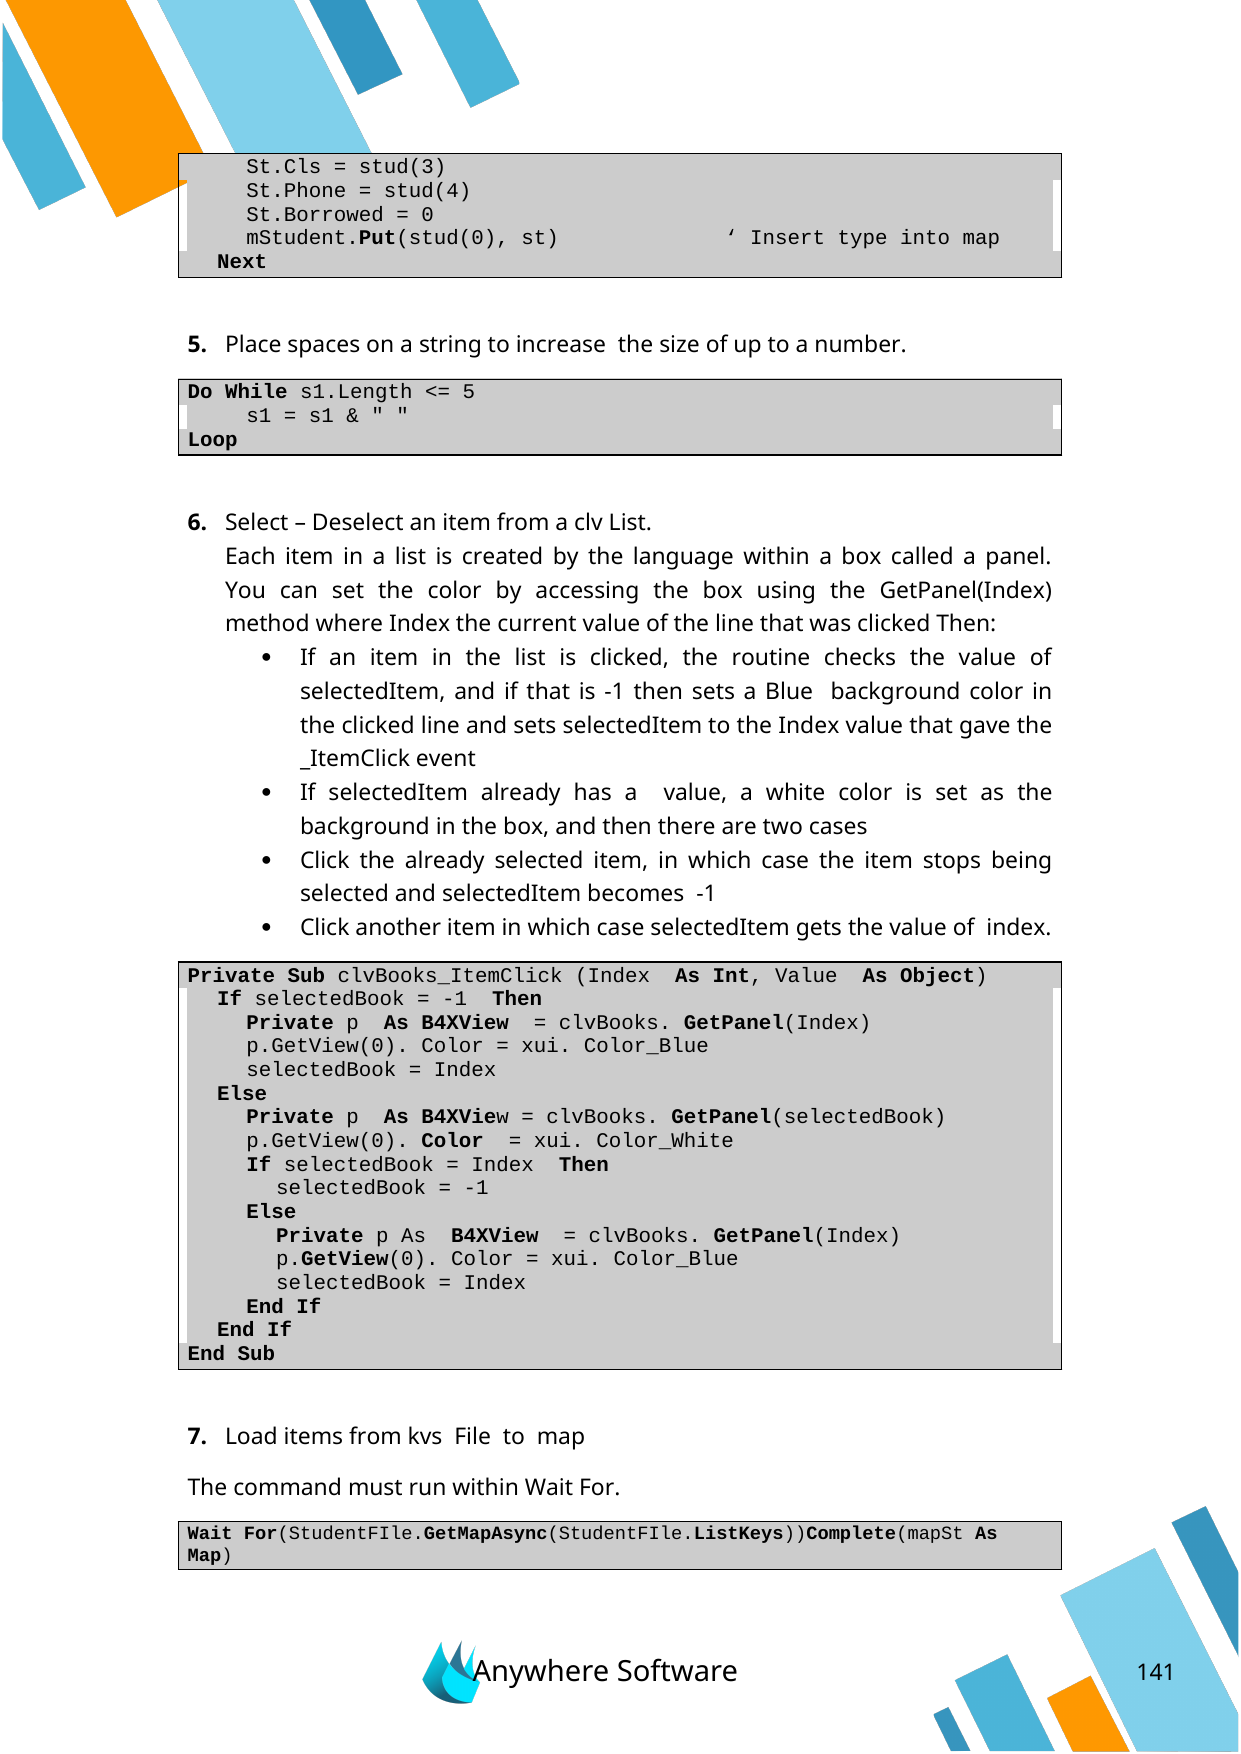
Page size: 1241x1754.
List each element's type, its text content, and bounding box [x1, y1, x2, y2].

list Select – Deselect an item from a clv List. [187, 506, 1053, 537]
text selectedBook = -1 [187, 1177, 1053, 1201]
text End Sub [179, 1340, 1061, 1369]
text selectedBook = Index [187, 1059, 1053, 1083]
text p.GetView(0). Color = xui. Color_Blue [187, 1248, 1053, 1272]
text Private Sub clvBooks_ItemClick (Index As Int, Value As Object) [179, 963, 1061, 988]
list Load items from kvs File to map [187, 1420, 1053, 1451]
text Private p As B4XView = clvBooks. GetPanel(selectedBook) [187, 1106, 1053, 1130]
list If selectedItem already has a value, a white color is set as the background in the box, and then there are two cases [262, 776, 1053, 841]
picture [179, 180, 187, 248]
text Wait For(StudentFIle.GetMapAsync(StudentFIle.ListKeys))Complete(mapSt As Map) [179, 1522, 1061, 1569]
text If selectedBook = Index Then [187, 1154, 1053, 1177]
text Else [187, 1201, 1053, 1225]
text St.Cls = stud(3) [179, 154, 1061, 180]
text Loop [179, 426, 1061, 454]
list Click the already selected item, in which case the item stops being selected and selectedItem becomes -1 [262, 843, 1053, 908]
text Private p As B4XView = clvBooks. GetPanel(Index) [187, 1225, 1053, 1248]
picture [422, 1640, 481, 1704]
text mStudent.Put(stud(0), st) ‘ Insert type into map [187, 227, 1053, 248]
text Do While s1.Length <= 5 [179, 380, 1061, 405]
text Private p As B4XView = clvBooks. GetPanel(Index) [187, 1012, 1053, 1036]
text Else [187, 1083, 1053, 1106]
list Each item in a list is created by the language within a box called a panel. You can set the color by accessing the box using the GetPanel(Index) method where Index the current value of the line that was clicked Then: [225, 540, 1053, 638]
text s1 = s1 & " " [187, 405, 1053, 426]
text p.GetView(0). Color = xui. Color_Blue [187, 1036, 1053, 1059]
text Next [179, 248, 1061, 277]
text St.Borrowed = 0 [187, 203, 1053, 227]
text St.Phone = stud(4) [187, 180, 1053, 203]
list Click another item in which case selectedItem gets the value of index. [262, 911, 1053, 942]
list Place spaces on a string to increase the size of up to a number. [187, 328, 1053, 359]
picture [933, 1506, 1239, 1752]
text End If [187, 1319, 1053, 1340]
text selectedBook = Index [187, 1272, 1053, 1296]
text End If [187, 1296, 1053, 1319]
text p.GetView(0). Color = xui. Color_White [187, 1130, 1053, 1154]
list If an item in the list is clicked, the routine checks the value of selectedItem, and if that is -1 then sets a Blue background color in the clicked line and sets selectedItem to the Index value that gave the _ItemClick event [262, 641, 1053, 773]
text If selectedBook = -1 Then [187, 988, 1053, 1012]
text The command must run within Wait For. [187, 1471, 1053, 1502]
picture [2, 0, 520, 256]
